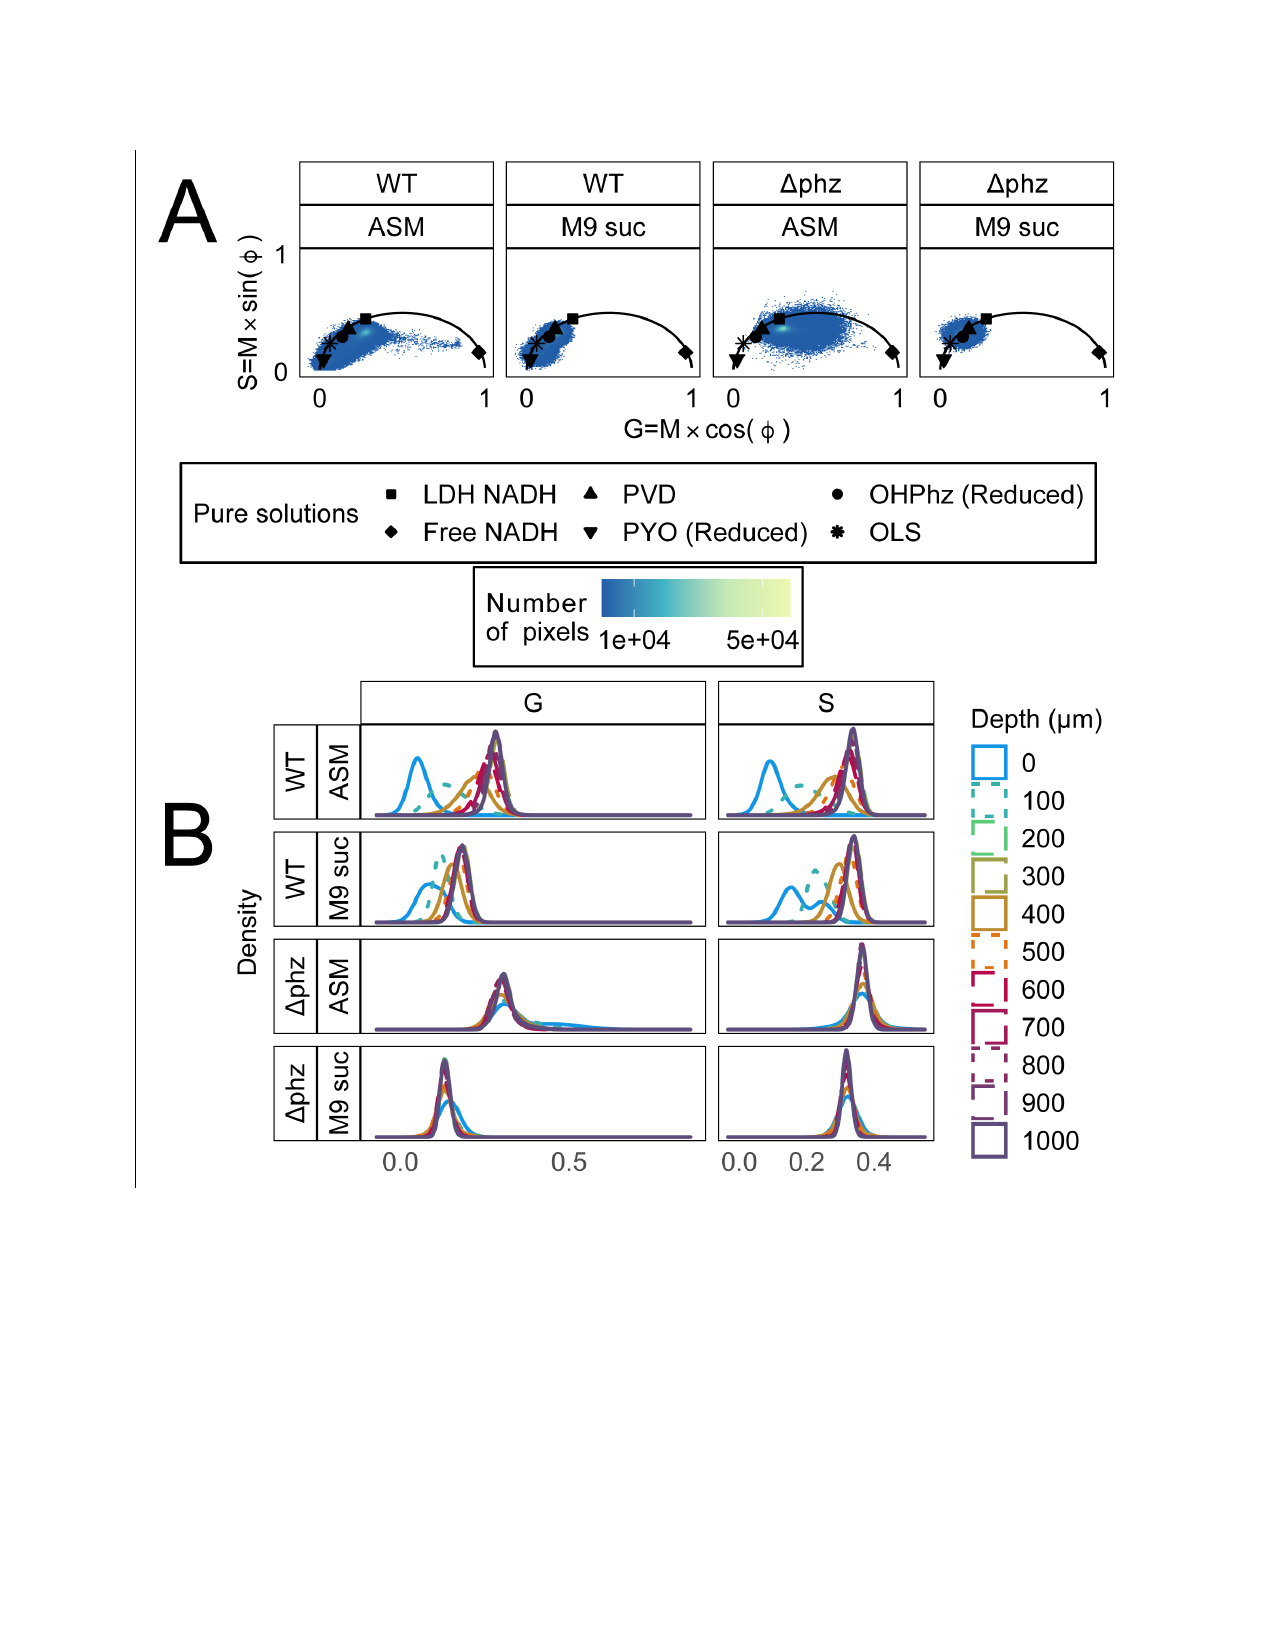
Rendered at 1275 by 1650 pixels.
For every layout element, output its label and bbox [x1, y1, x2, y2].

picture [150, 150, 1125, 1188]
